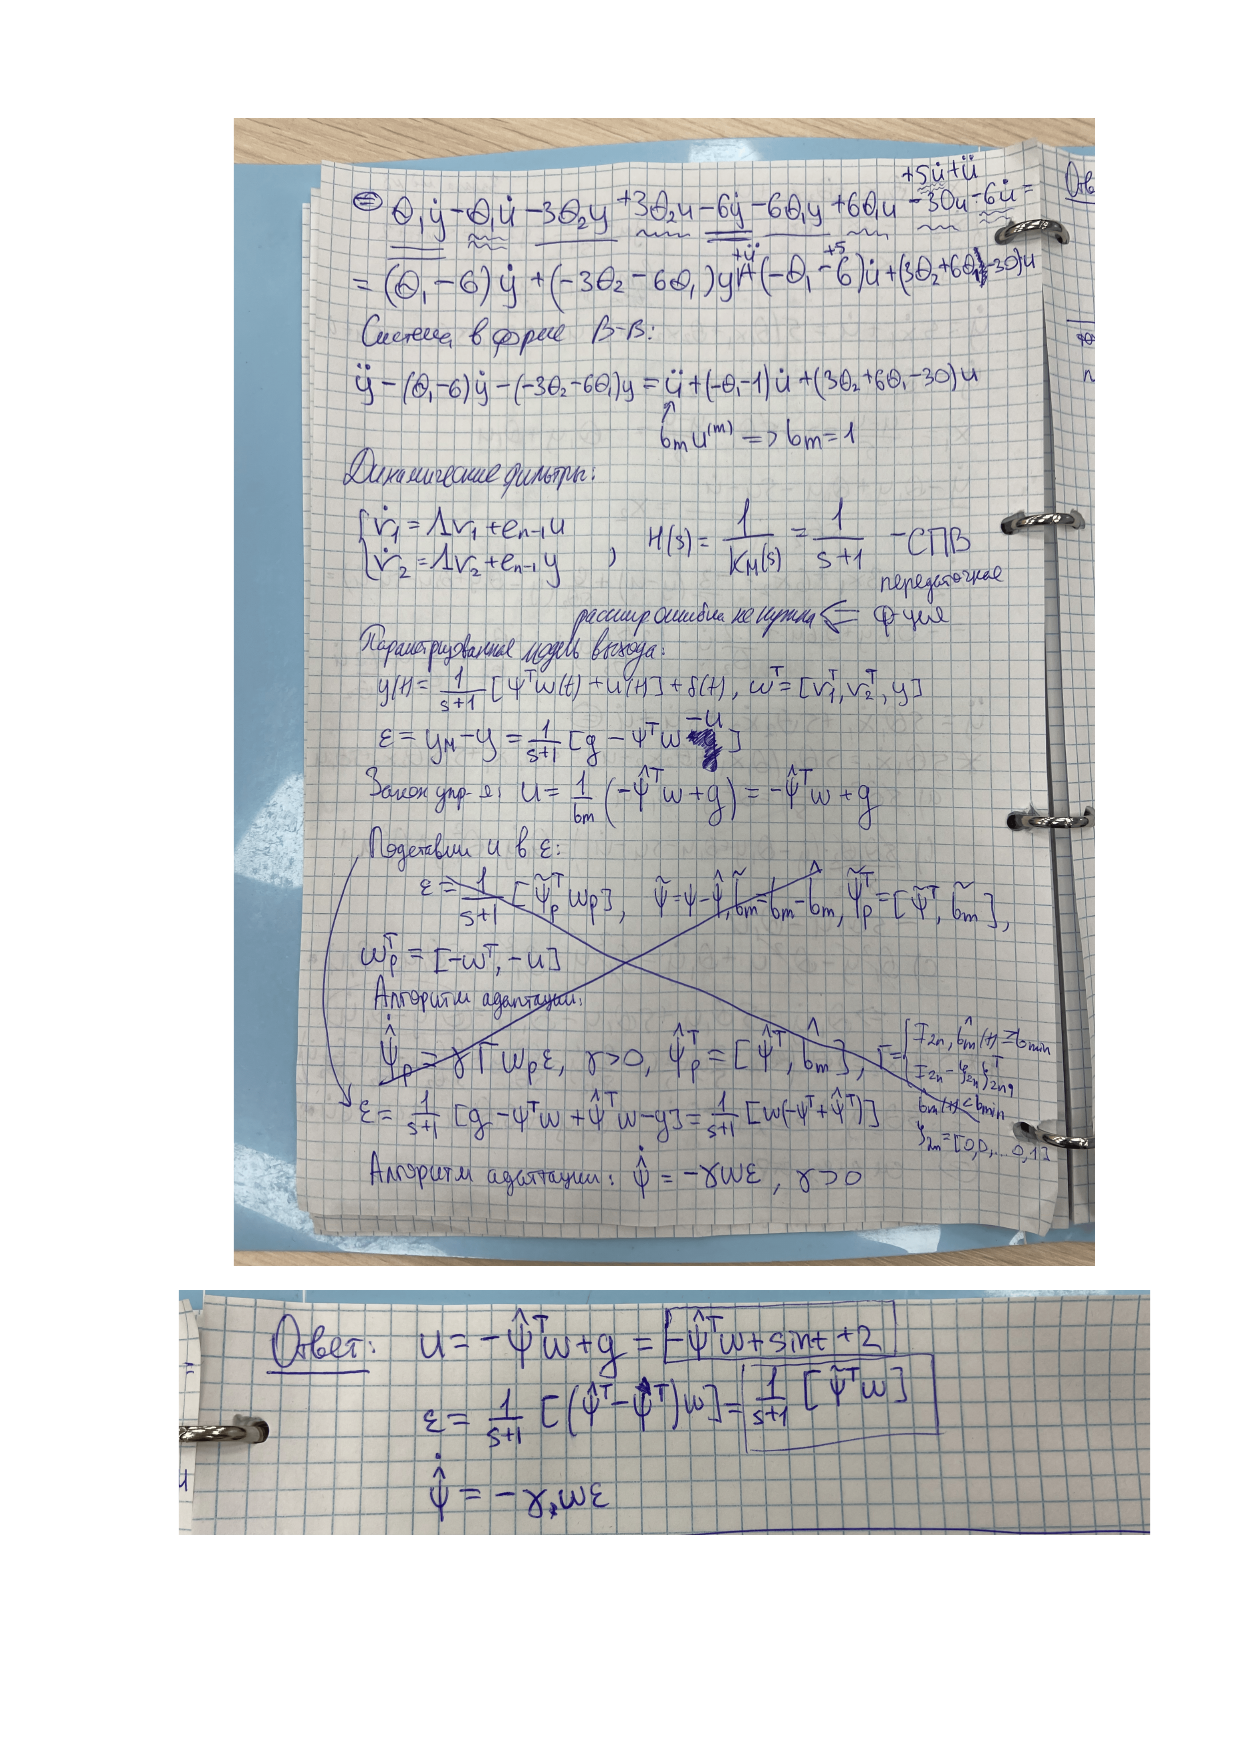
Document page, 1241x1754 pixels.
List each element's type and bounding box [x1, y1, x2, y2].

picture [178, 1290, 1150, 1535]
picture [233, 118, 1095, 1266]
